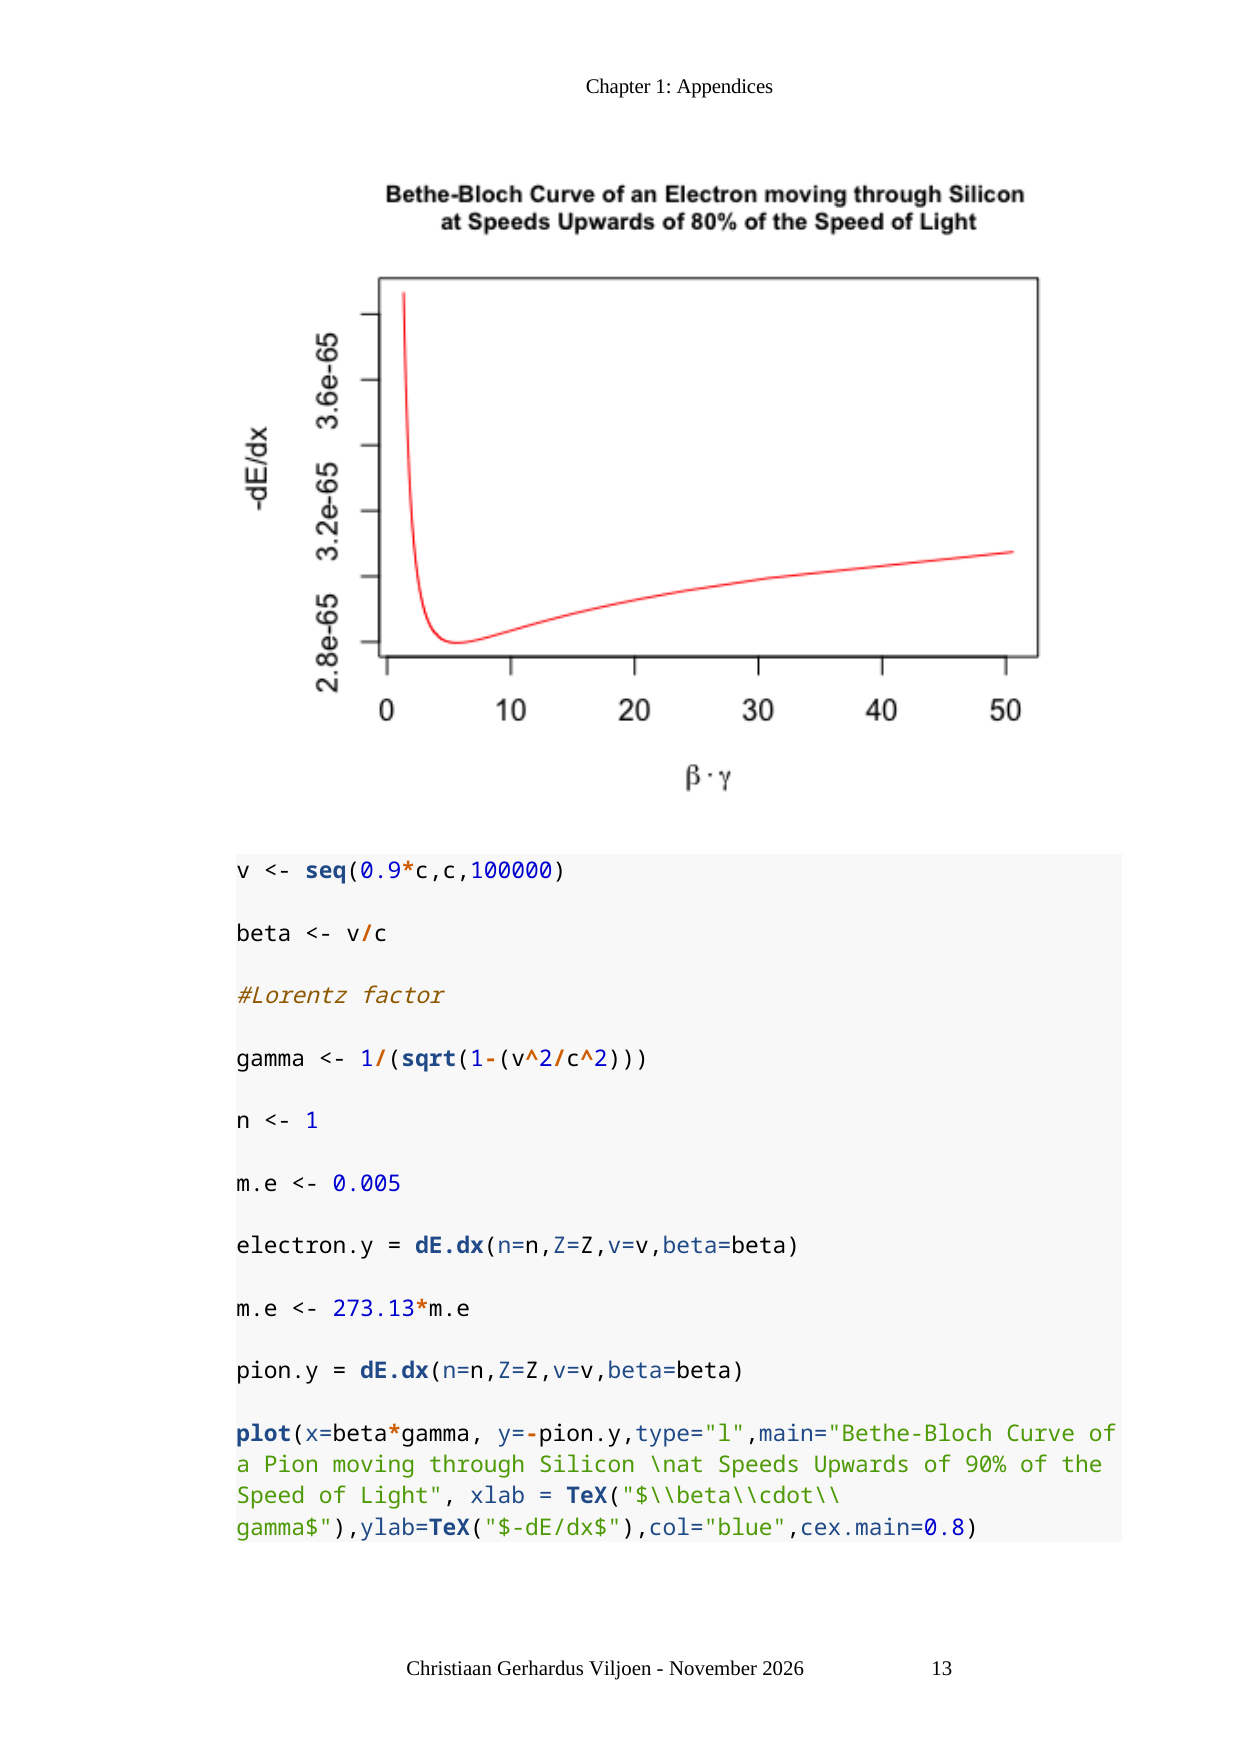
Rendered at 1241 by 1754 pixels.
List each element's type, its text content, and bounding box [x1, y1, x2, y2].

picture [236, 135, 1112, 836]
text v <- seq(0.9*c,c,100000) beta <- v/c #Lorentz factor gamma <- 1/(sqrt(1-(v^2/c^2))) n <- 1 m.e <- 0.005 electron.y = dE.dx(n=n,Z=Z,v=v,beta=beta) m.e <- 273.13*m.e pion.y = dE.dx(n=n,Z=Z,v=v,beta=beta) plot(x=beta*gamma, y=-pion.y,type="l",main="Bethe-Bloch Curve of a Pion moving through Silicon \nat Speeds Upwards of 90% of the Speed of Light", xlab = TeX("$\\beta\\cdot\\gamma$"),ylab=TeX("$-dE/dx$"),col="blue",cex.main=0.8) [236, 854, 1122, 1542]
